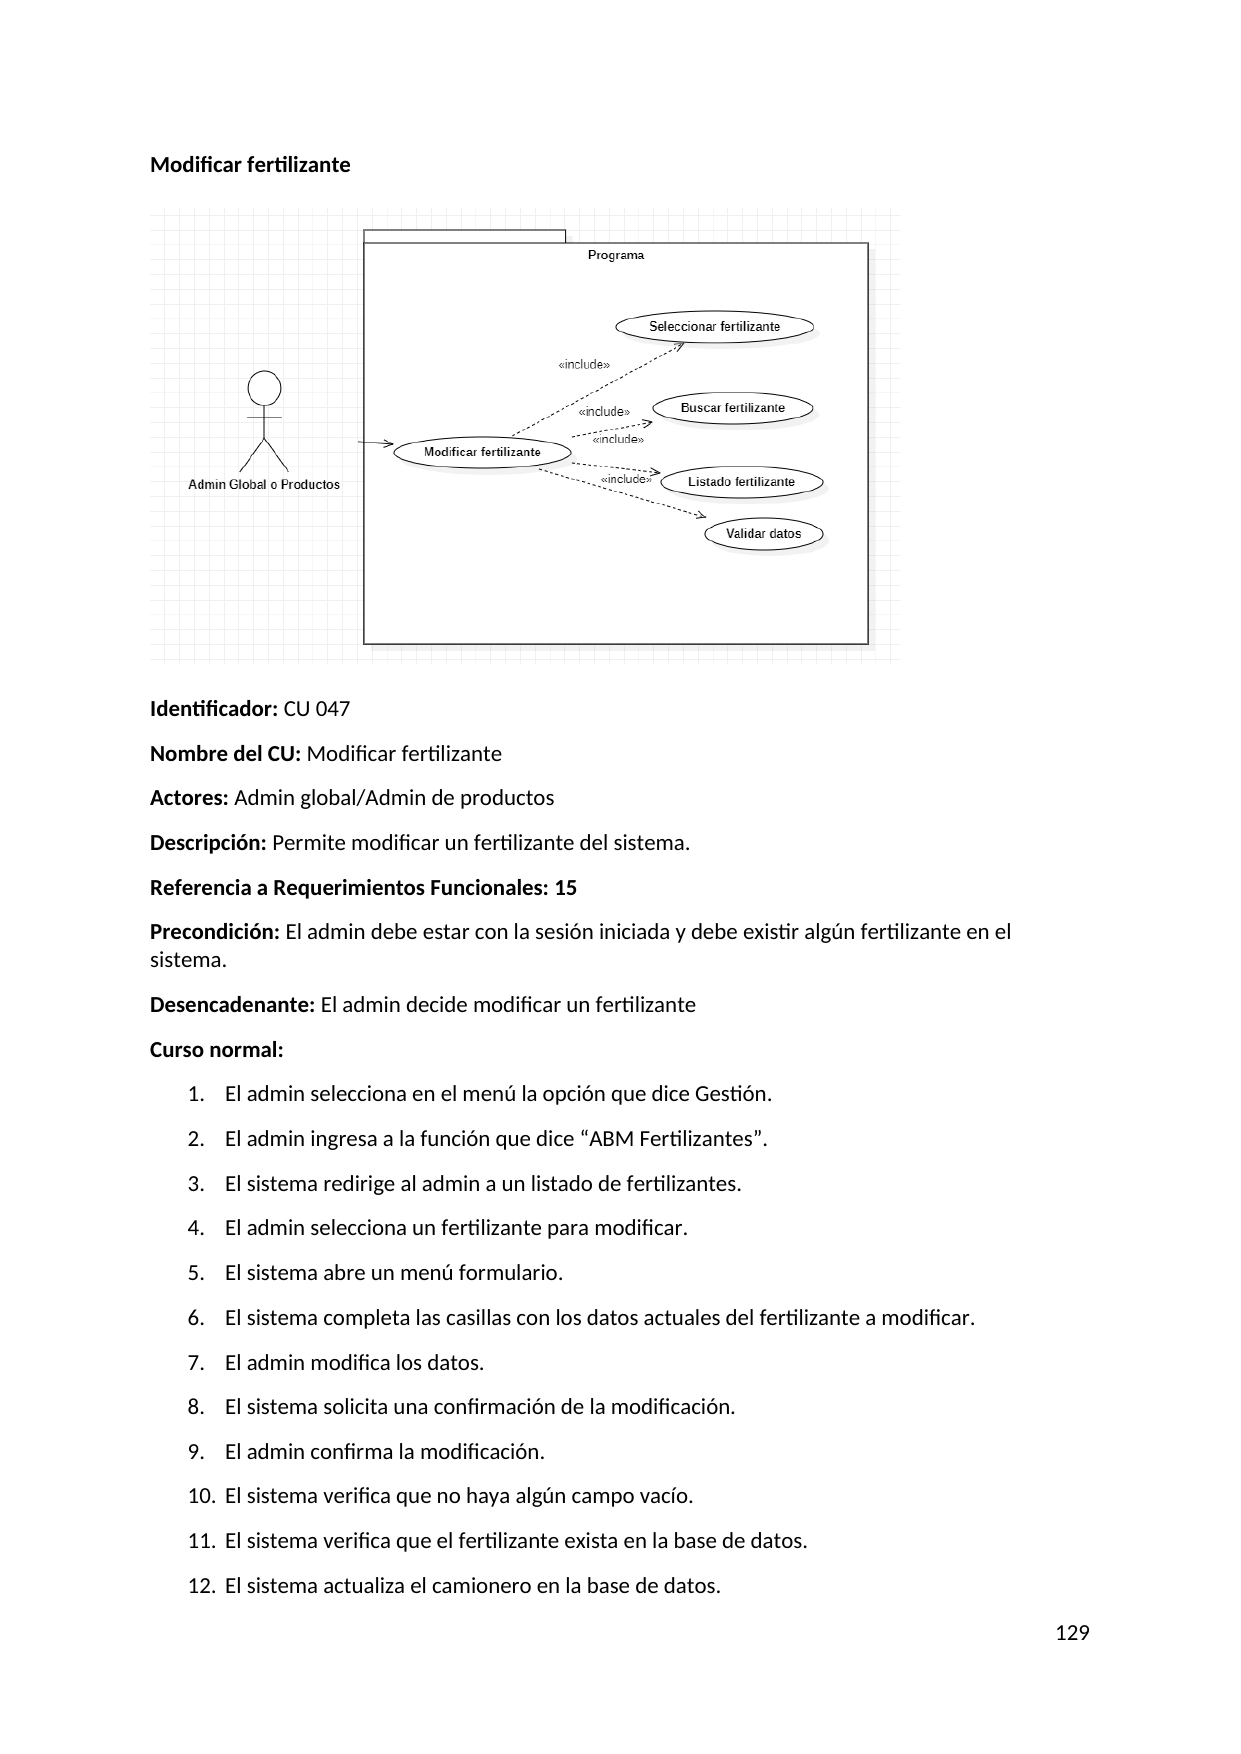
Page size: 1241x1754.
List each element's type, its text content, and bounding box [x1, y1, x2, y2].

list El admin selecciona un fertilizante para modificar. [187, 1213, 1090, 1242]
text Nombre del CU: Modificar fertilizante [150, 739, 1090, 767]
text Actores: Admin global/Admin de productos [150, 783, 1090, 811]
text Identificador: CU 047 [150, 694, 1090, 722]
text Curso normal: [150, 1035, 1090, 1063]
text Desencadenante: El admin decide modificar un fertilizante [150, 990, 1090, 1018]
list El admin confirma la modificación. [187, 1437, 1090, 1465]
picture [150, 208, 901, 664]
list El admin ingresa a la función que dice “ABM Fertilizantes”. [187, 1124, 1090, 1152]
list El sistema actualiza el camionero en la base de datos. [187, 1571, 1090, 1599]
list El sistema abre un menú formulario. [187, 1258, 1090, 1286]
list El sistema verifica que el fertilizante exista en la base de datos. [187, 1526, 1090, 1554]
list El sistema verifica que no haya algún campo vacío. [187, 1482, 1090, 1510]
text Referencia a Requerimientos Funcionales: 15 [150, 873, 1090, 901]
text Precondición: El admin debe estar con la sesión iniciada y debe existir algún fertilizante en el sistema. [150, 917, 1090, 973]
list El sistema redirige al admin a un listado de fertilizantes. [187, 1169, 1090, 1197]
list El sistema solicita una confirmación de la modificación. [187, 1392, 1090, 1420]
list El sistema completa las casillas con los datos actuales del fertilizante a modificar. [187, 1303, 1090, 1331]
list El admin selecciona en el menú la opción que dice Gestión. [187, 1079, 1090, 1107]
text Descripción: Permite modificar un fertilizante del sistema. [150, 828, 1090, 856]
text Modificar fertilizante [150, 150, 1090, 178]
list El admin modifica los datos. [187, 1348, 1090, 1376]
